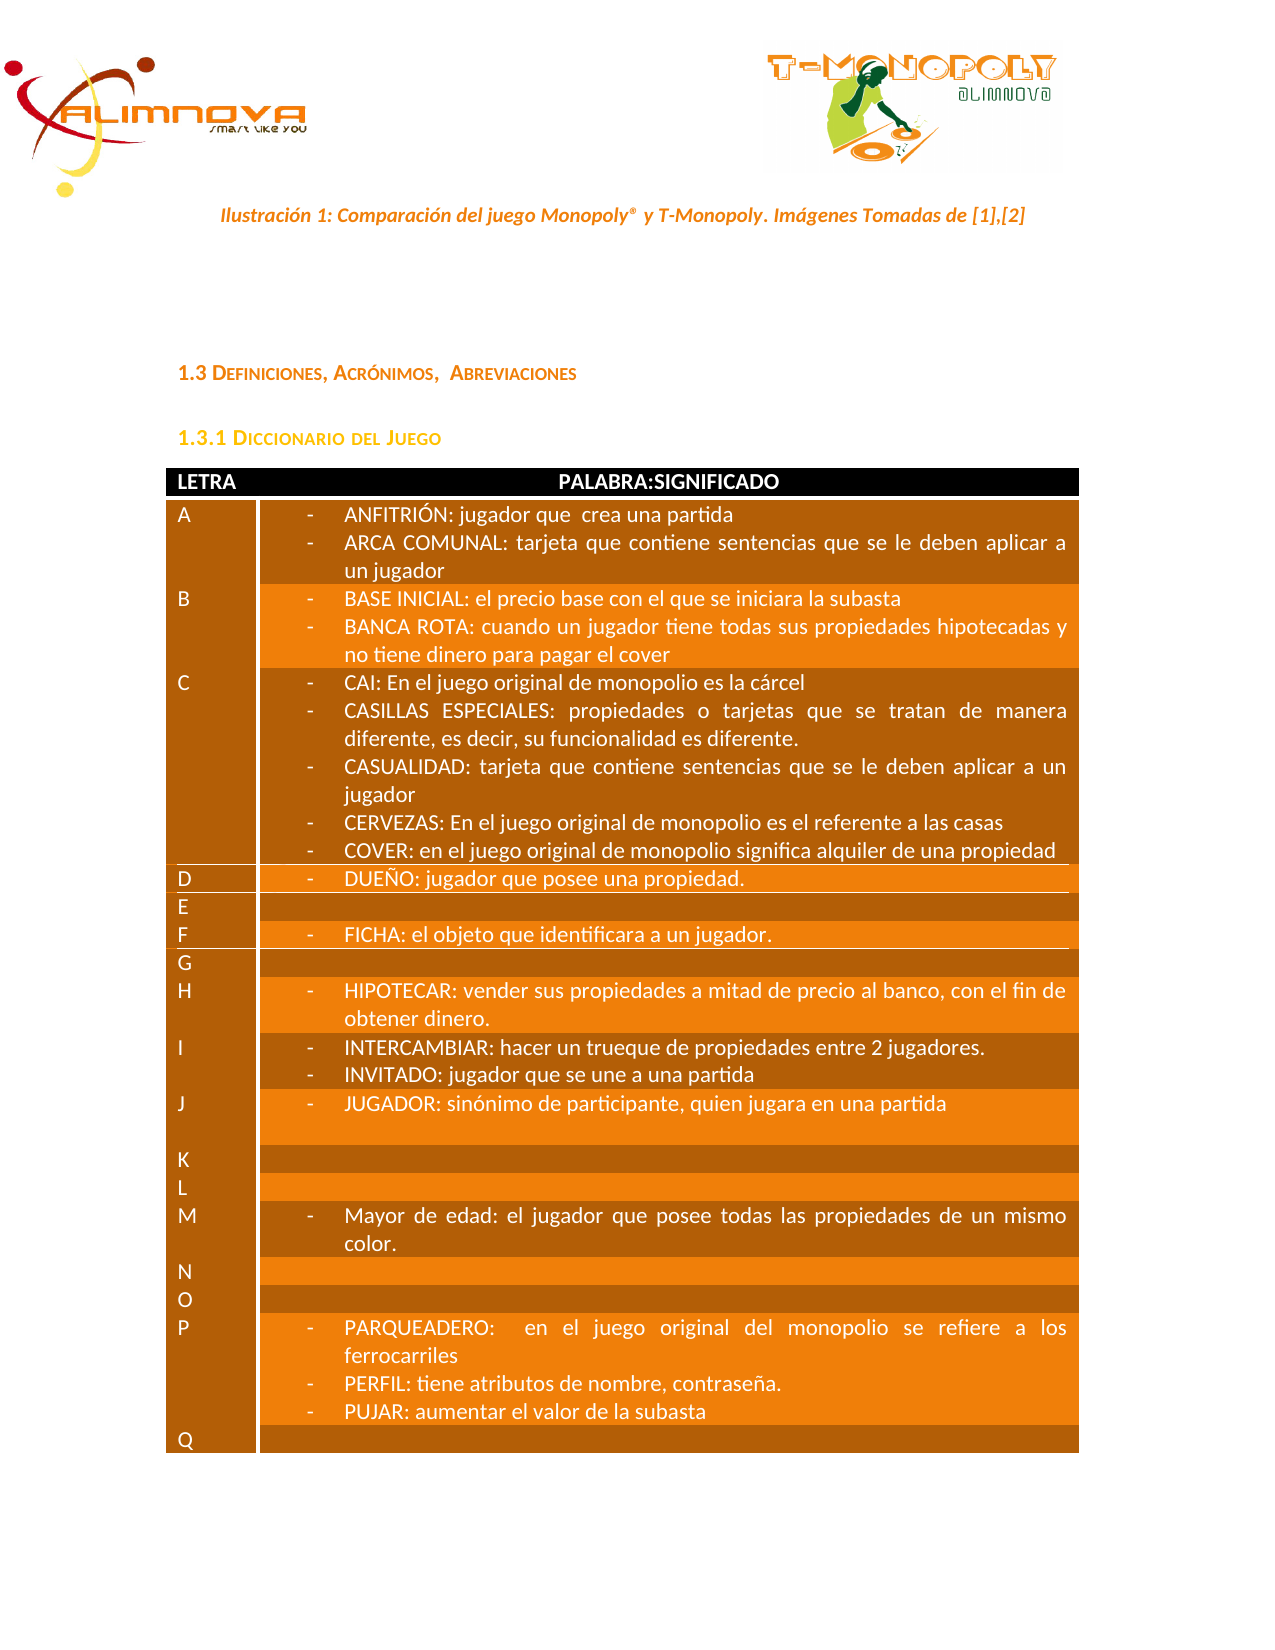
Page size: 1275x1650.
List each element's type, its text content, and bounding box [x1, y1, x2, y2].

subtitle 1.3.1 Diccionario del Juego [177, 423, 1068, 451]
table_cell INTERCAMBIAR: hacer un trueque de propiedades entre 2 jugadores. INVITADO: jugador que se une a una partida [260, 1033, 1079, 1089]
table_cell [260, 1285, 1079, 1313]
table_cell E [166, 893, 256, 921]
table_cell H [166, 977, 256, 1033]
table_cell [260, 949, 1079, 977]
table_cell [260, 1173, 1079, 1201]
table_cell K [166, 1145, 256, 1173]
table_cell J [166, 1089, 256, 1145]
table_cell L [166, 1173, 256, 1201]
table_cell JUGADOR: sinónimo de participante, quien jugara en una partida [260, 1089, 1079, 1145]
table_cell [260, 893, 1079, 921]
table_cell CAI: En el juego original de monopolio es la cárcel CASILLAS ESPECIALES: propiedades o tarjetas que se tratan de manera diferente, es decir, su funcionalidad es diferente. CASUALIDAD: tarjeta que contiene sentencias que se le deben aplicar a un jugador CERVEZAS: En el juego original de monopolio es el referente a las casas COVER: en el juego original de monopolio significa alquiler de una propiedad [260, 668, 1079, 864]
table_cell M [166, 1201, 256, 1257]
picture [0, 55, 308, 199]
subtitle 1.3 Definiciones, Acrónimos, Abreviaciones [177, 358, 1068, 387]
table_cell D [166, 865, 256, 892]
table_cell DUEÑO: jugador que posee una propiedad. [260, 865, 1079, 892]
table_cell C [166, 668, 256, 864]
table_cell FICHA: el objeto que identificara a un jugador. [260, 921, 1079, 948]
table_header PALABRA:SIGNIFICADO [258, 468, 1079, 496]
table_cell [260, 1425, 1079, 1453]
table_cell PARQUEADERO: en el juego original del monopolio se refiere a los ferrocarriles PERFIL: tiene atributos de nombre, contraseña. PUJAR: aumentar el valor de la subasta [260, 1313, 1079, 1425]
table_cell F [166, 921, 256, 948]
table_cell G [166, 949, 256, 977]
table_cell O [166, 1285, 256, 1313]
table_cell I [166, 1033, 256, 1089]
table_cell [260, 1145, 1079, 1173]
table_cell HIPOTECAR: vender sus propiedades a mitad de precio al banco, con el fin de obtener dinero. [260, 977, 1079, 1033]
table_cell N [166, 1257, 256, 1285]
table_cell Mayor de edad: el jugador que posee todas las propiedades de un mismo color. [260, 1201, 1079, 1257]
table_cell P [166, 1313, 256, 1425]
table_cell Q [166, 1425, 256, 1453]
table_cell BASE INICIAL: el precio base con el que se iniciara la subasta BANCA ROTA: cuando un jugador tiene todas sus propiedades hipotecadas y no tiene dinero para pagar el cover [260, 584, 1079, 668]
table_cell [260, 1257, 1079, 1285]
table_cell A [166, 500, 256, 584]
table_cell B [166, 584, 256, 668]
table_cell ANFITRIÓN: jugador que crea una partida ARCA COMUNAL: tarjeta que contiene sentencias que se le deben aplicar a un jugador [260, 500, 1079, 584]
table_header LETRA [166, 468, 258, 496]
picture [762, 40, 1064, 148]
